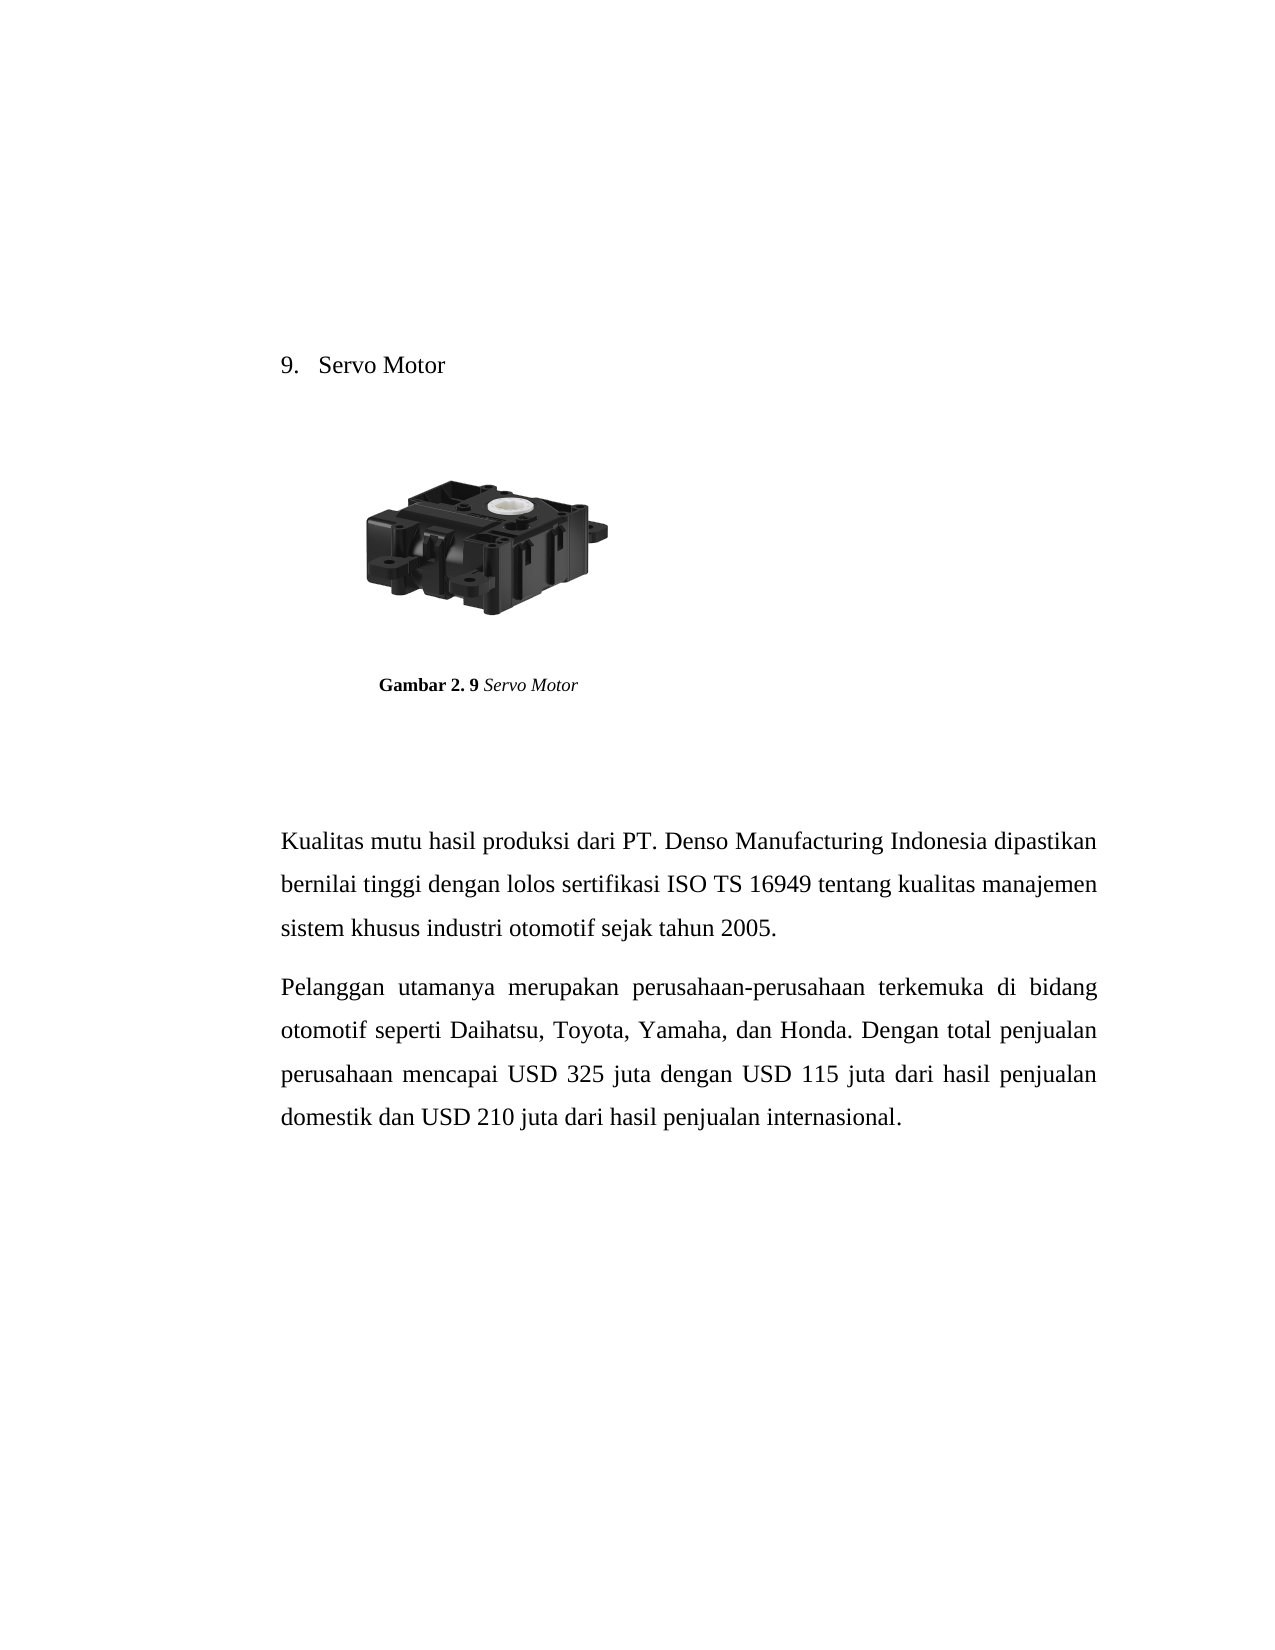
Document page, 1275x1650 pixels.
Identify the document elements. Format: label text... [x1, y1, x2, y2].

picture [318, 381, 655, 648]
list Servo Motor [281, 350, 1098, 379]
text Pelanggan utamanya merupakan perusahaan-perusahaan terkemuka di bidang otomotif seperti Daihatsu, Toyota, Yamaha, dan Honda. Dengan total penjualan perusahaan mencapai USD 325 juta dengan USD 115 juta dari hasil penjualan domestik dan USD 210 juta dari hasil penjualan internasional. [281, 972, 1098, 1131]
text Kualitas mutu hasil produksi dari PT. Denso Manufacturing Indonesia dipastikan bernilai tinggi dengan lolos sertifikasi ISO TS 16949 tentang kualitas manajemen sistem khusus industri otomotif sejak tahun 2005. [281, 826, 1098, 941]
